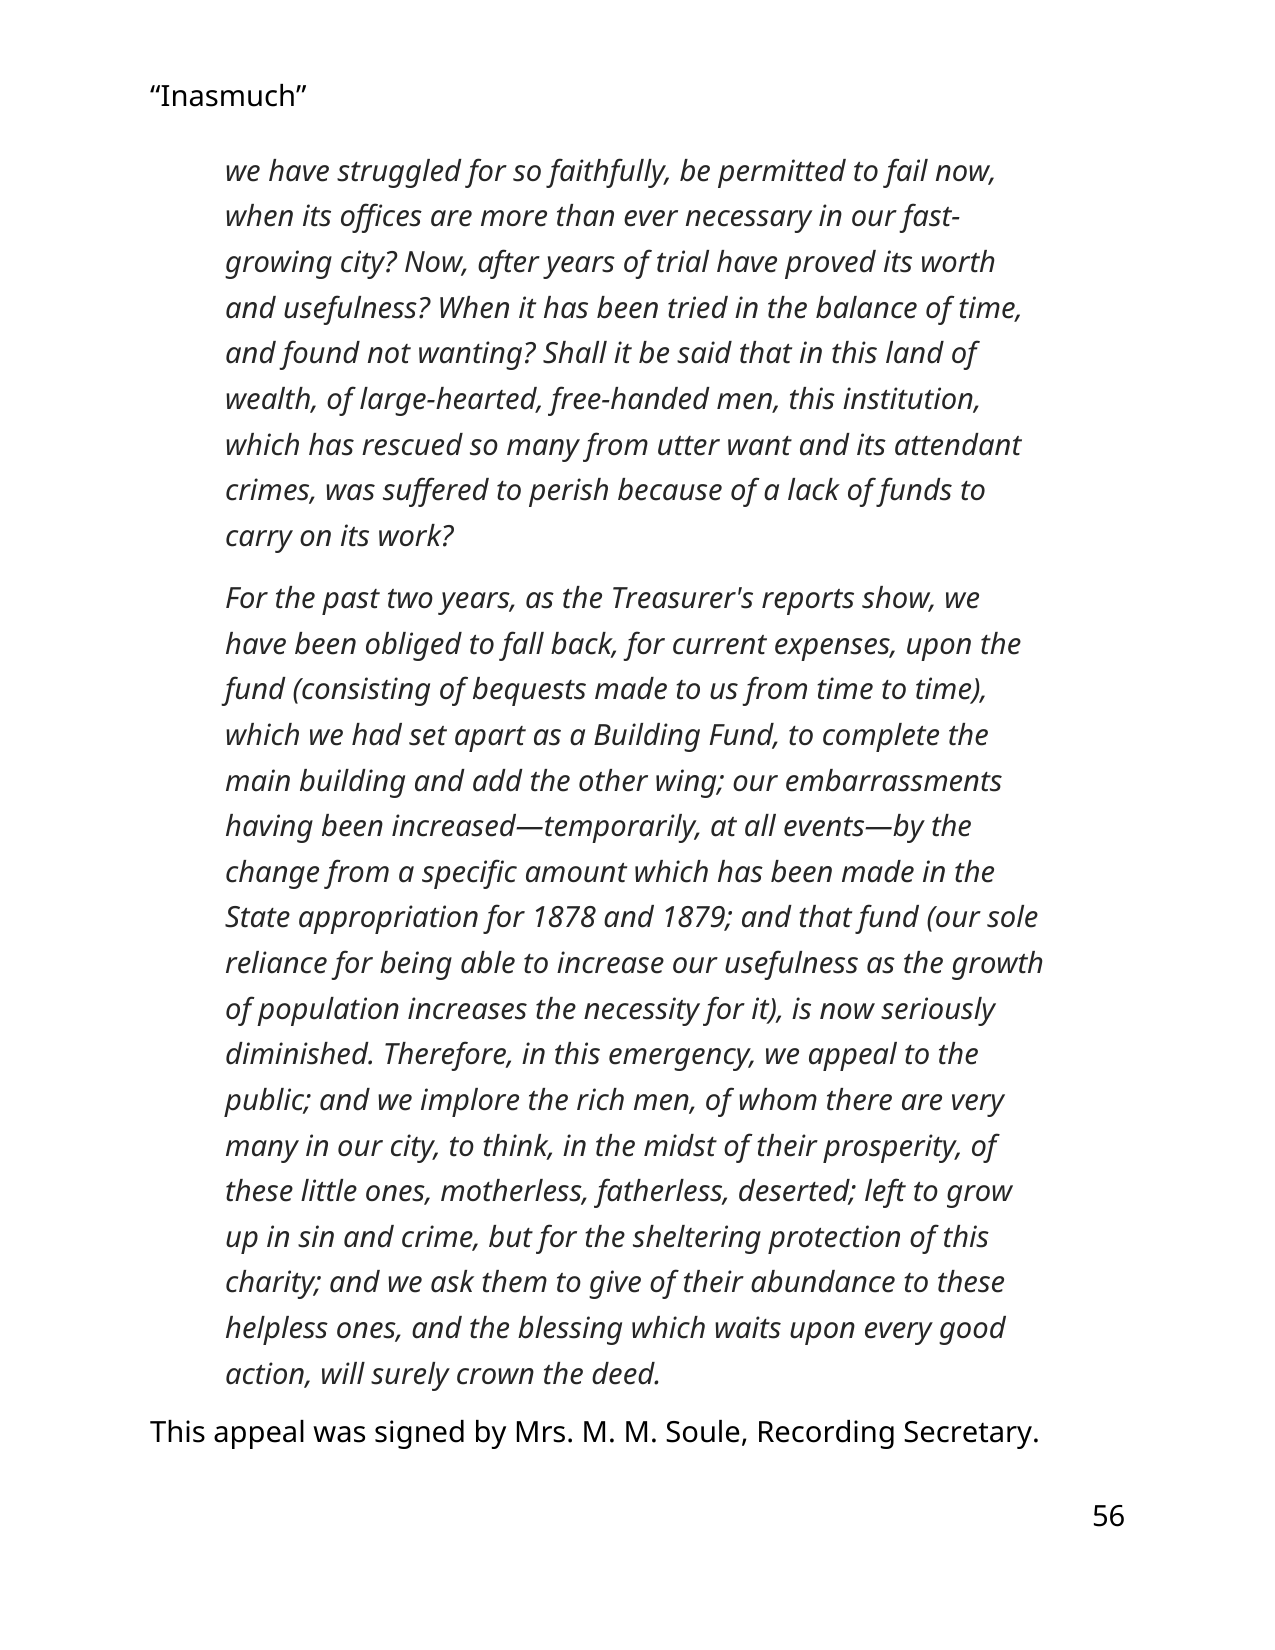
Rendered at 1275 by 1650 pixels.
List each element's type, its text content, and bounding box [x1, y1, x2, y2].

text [225, 150, 1050, 555]
text This appeal was signed by Mrs. M. M. Soule, Recording Secretary. [150, 1411, 1125, 1451]
text For the past two years, as the Treasurer's reports show, we have been obliged to fall back, for current expenses, upon the fund (consisting of bequests made to us from time to time), which we had set apart as a Building Fund, to complete the main building and add the other wing; our embarrassments having been increased—temporarily, at all events—by the change from a specific amount which has been made in the State appropriation for 1878 and 1879; and that fund (our sole reliance for being able to increase our usefulness as the growth of population increases the necessity for it), is now seriously diminished. Therefore, in this emergency, we appeal to the public; and we implore the rich men, of whom there are very many in our city, to think, in the midst of their prosperity, of these little ones, motherless, fatherless, deserted; left to grow up in sin and crime, but for the sheltering protection of this charity; and we ask them to give of their abundance to these helpless ones, and the blessing which waits upon every good action, will surely crown the deed. [225, 577, 1050, 1393]
